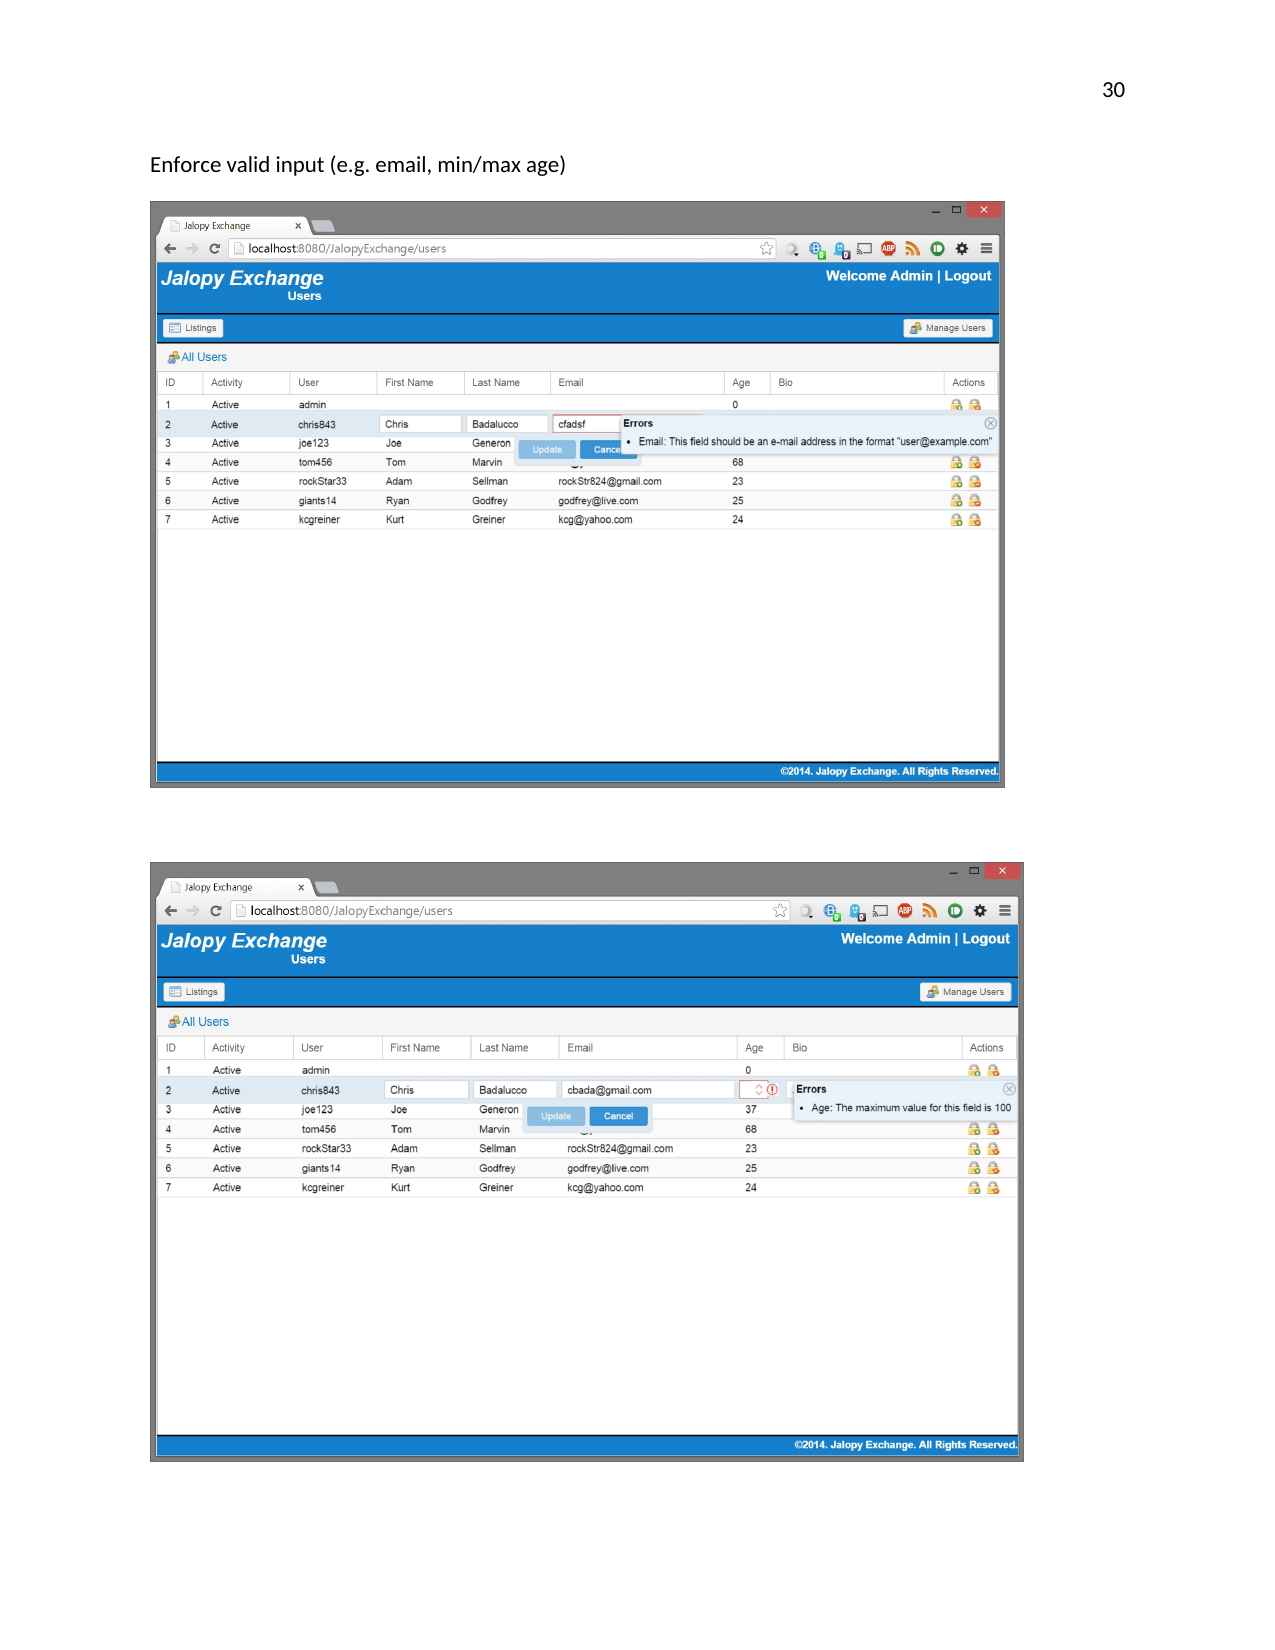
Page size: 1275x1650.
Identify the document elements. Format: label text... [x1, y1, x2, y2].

picture [150, 201, 1005, 788]
picture [150, 862, 1024, 1462]
text Enforce valid input (e.g. email, min/max age) [150, 150, 1125, 178]
